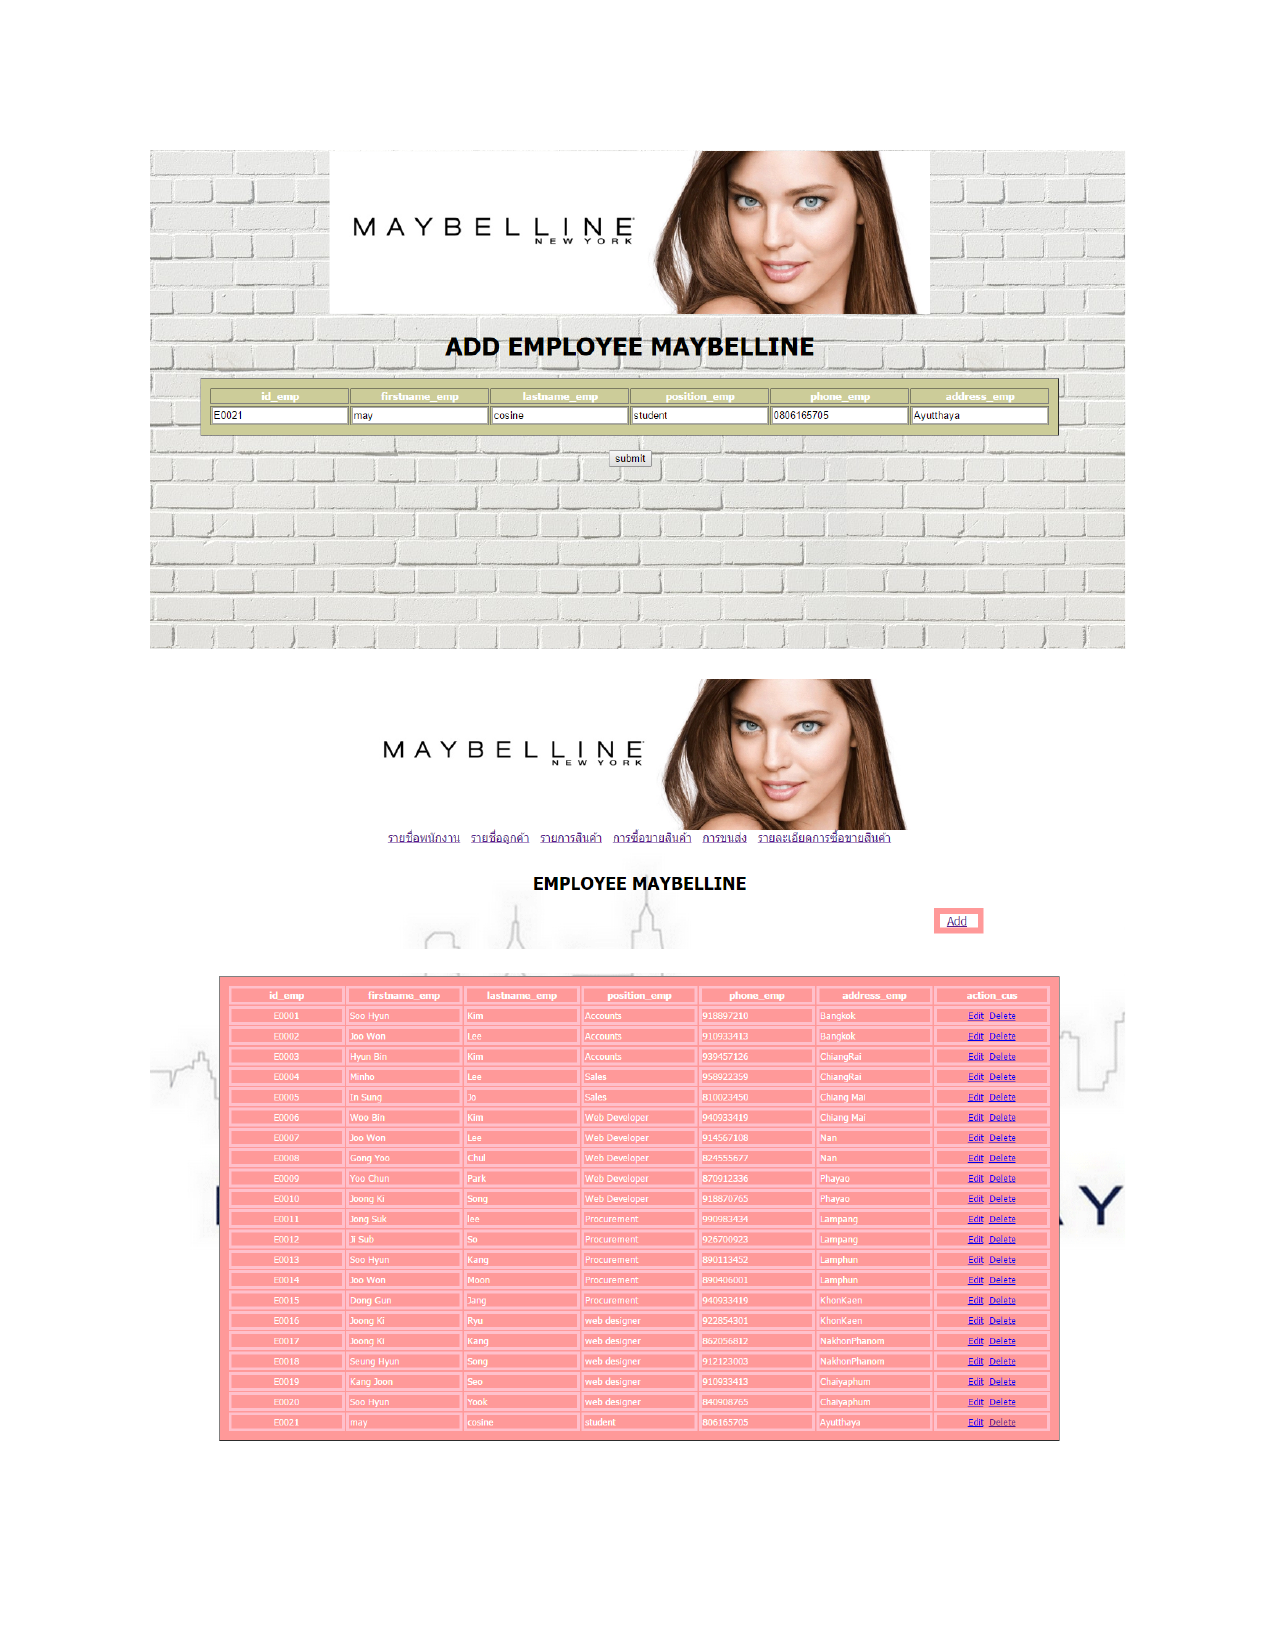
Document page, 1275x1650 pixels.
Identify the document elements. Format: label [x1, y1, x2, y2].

picture [150, 150, 1125, 649]
picture [150, 673, 1125, 949]
picture [150, 973, 1125, 1444]
